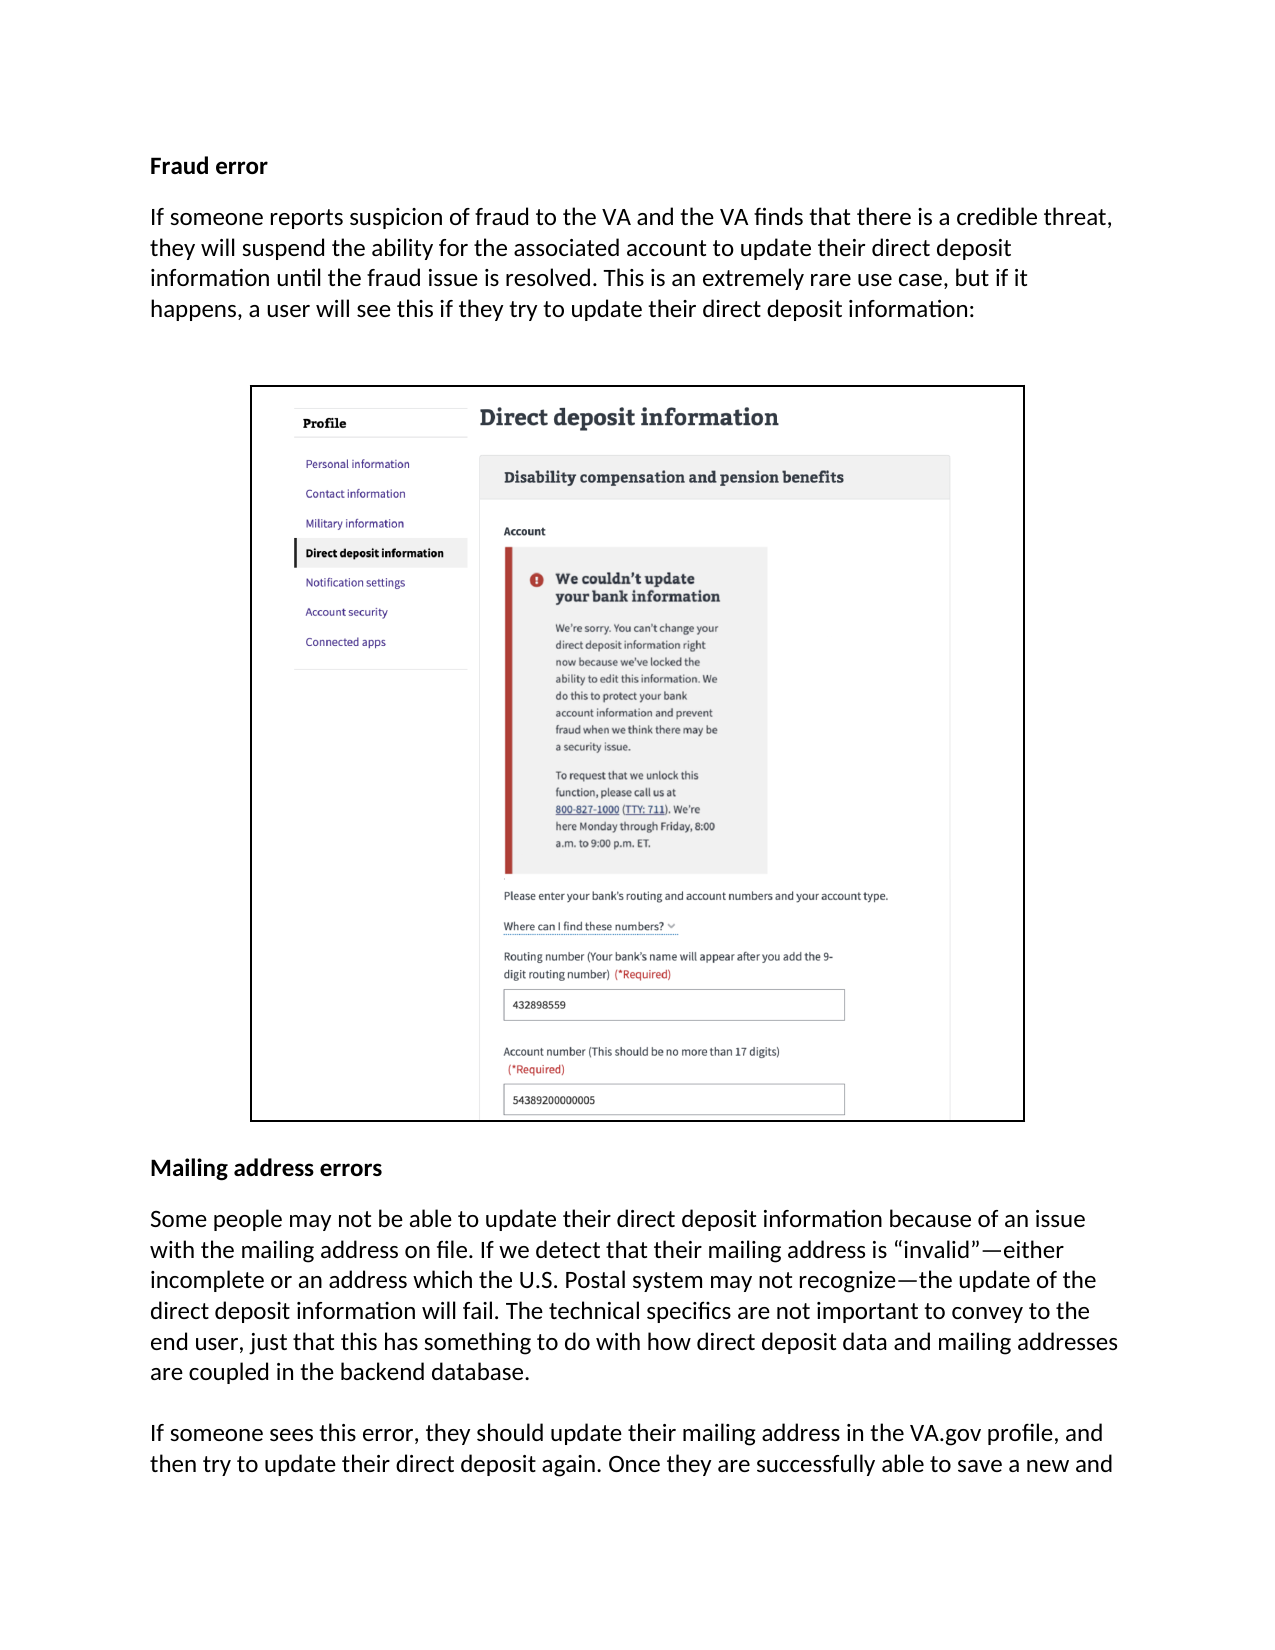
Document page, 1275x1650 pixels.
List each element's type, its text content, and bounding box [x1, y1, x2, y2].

text Fraud error [150, 150, 1125, 181]
text If someone reports suspicion of fraud to the VA and the VA finds that there is a credible threat, they will suspend the ability for the associated account to update their direct deposit information until the fraud issue is resolved. This is an extremely rare use case, but if it happens, a user will see this if they try to update their direct deposit information: [150, 201, 1125, 323]
text Some people may not be able to update their direct deposit information because of an issue with the mailing address on file. If we detect that their mailing address is “invalid”—either incomplete or an address which the U.S. Postal system may not recognize—the update of the direct deposit information will fail. The technical specifics are not important to convey to the end user, just that this has something to do with how direct deposit data and mailing addresses are coupled in the backend database. [150, 1204, 1125, 1387]
picture [252, 387, 1023, 1120]
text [150, 1417, 1125, 1478]
text Mailing address errors [150, 1152, 1125, 1183]
